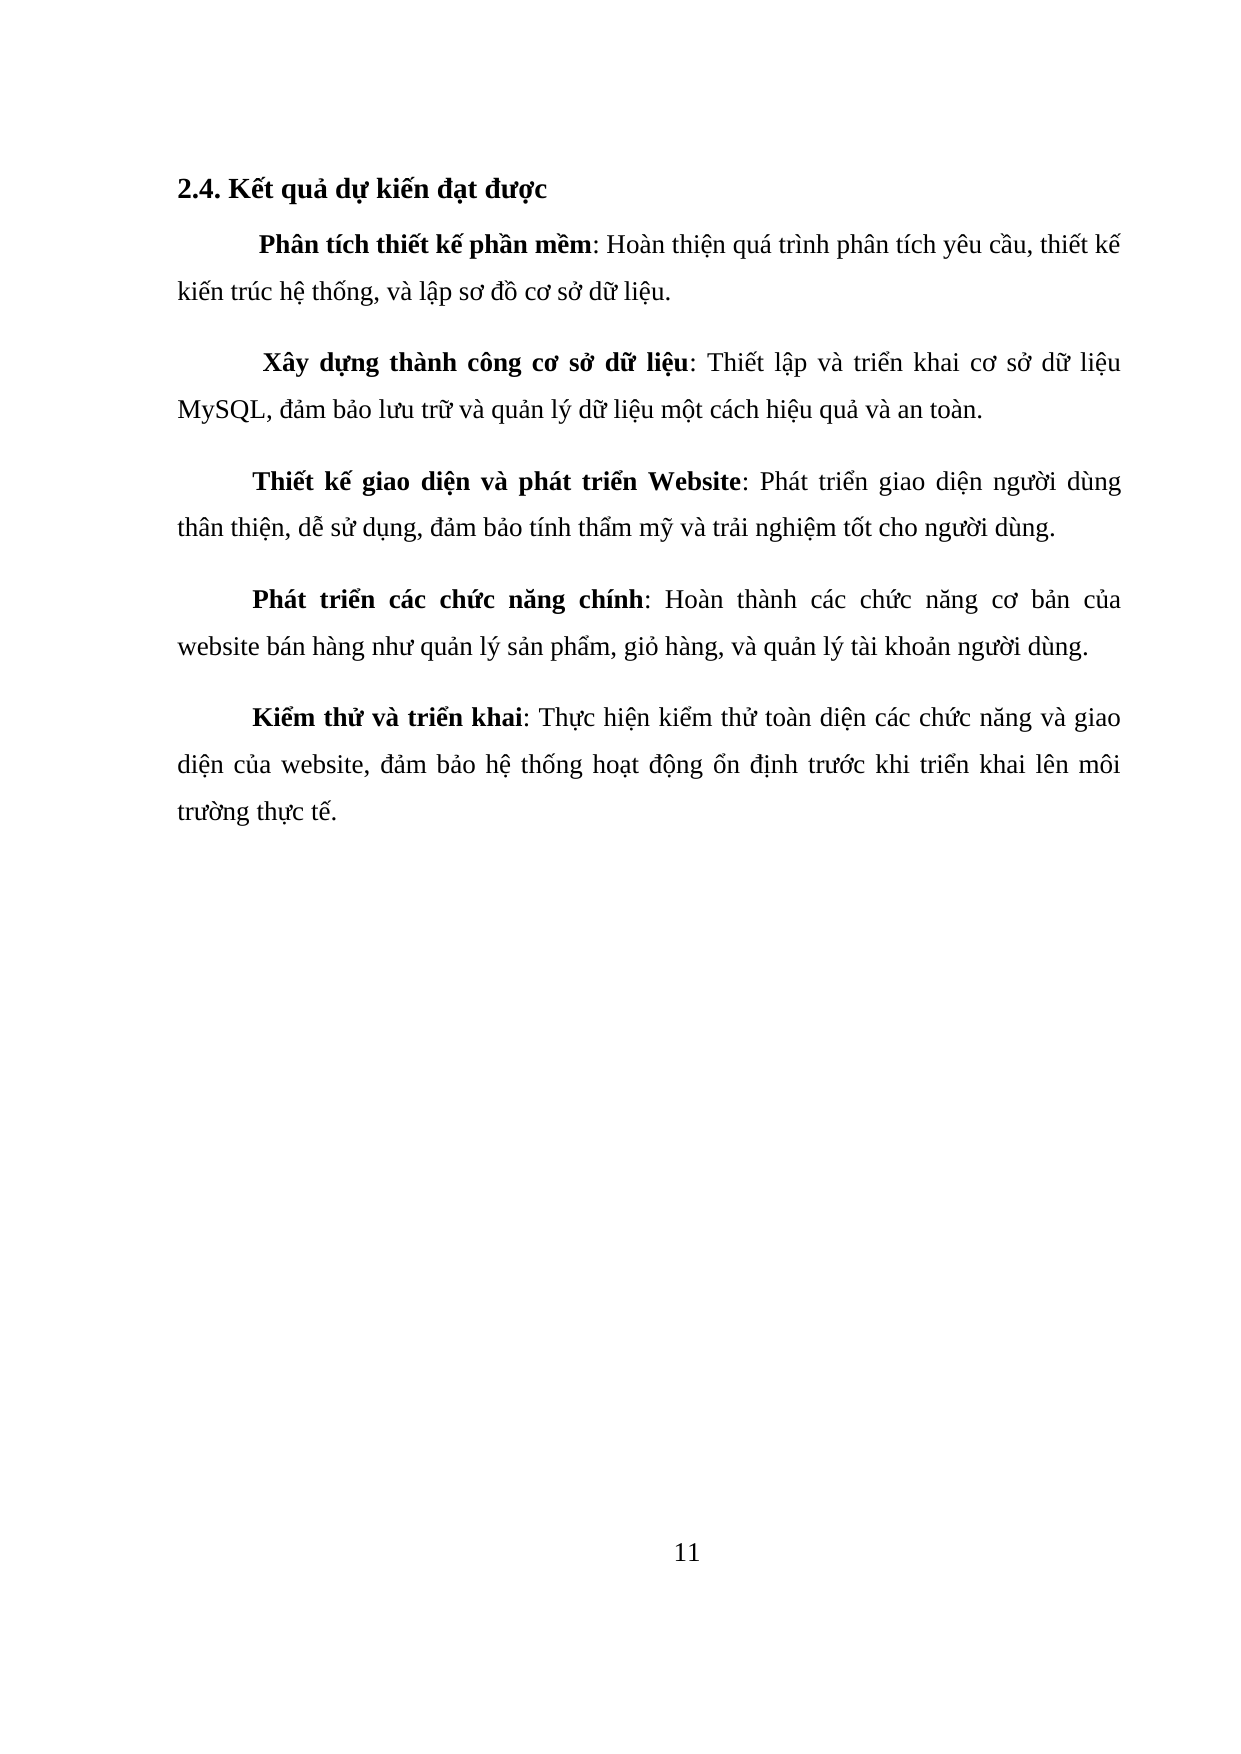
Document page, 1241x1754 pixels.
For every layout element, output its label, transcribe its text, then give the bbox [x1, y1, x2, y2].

text Kiểm thử và triển khai: Thực hiện kiểm thử toàn diện các chức năng và giao diện của website, đảm bảo hệ thống hoạt động ổn định trước khi triển khai lên môi trường thực tế. [177, 702, 1122, 826]
text Phân tích thiết kế phần mềm: Hoàn thiện quá trình phân tích yêu cầu, thiết kế kiến trúc hệ thống, và lập sơ đồ cơ sở dữ liệu. [177, 228, 1122, 306]
text Xây dựng thành công cơ sở dữ liệu: Thiết lập và triển khai cơ sở dữ liệu MySQL, đảm bảo lưu trữ và quản lý dữ liệu một cách hiệu quả và an toàn. [177, 347, 1122, 424]
subtitle 2.4. Kết quả dự kiến đạt được [177, 172, 1122, 205]
text Phát triển các chức năng chính: Hoàn thành các chức năng cơ bản của website bán hàng như quản lý sản phẩm, giỏ hàng, và quản lý tài khoản người dùng. [177, 583, 1122, 661]
text Thiết kế giao diện và phát triển Website: Phát triển giao diện người dùng thân thiện, dễ sử dụng, đảm bảo tính thẩm mỹ và trải nghiệm tốt cho người dùng. [177, 465, 1122, 543]
